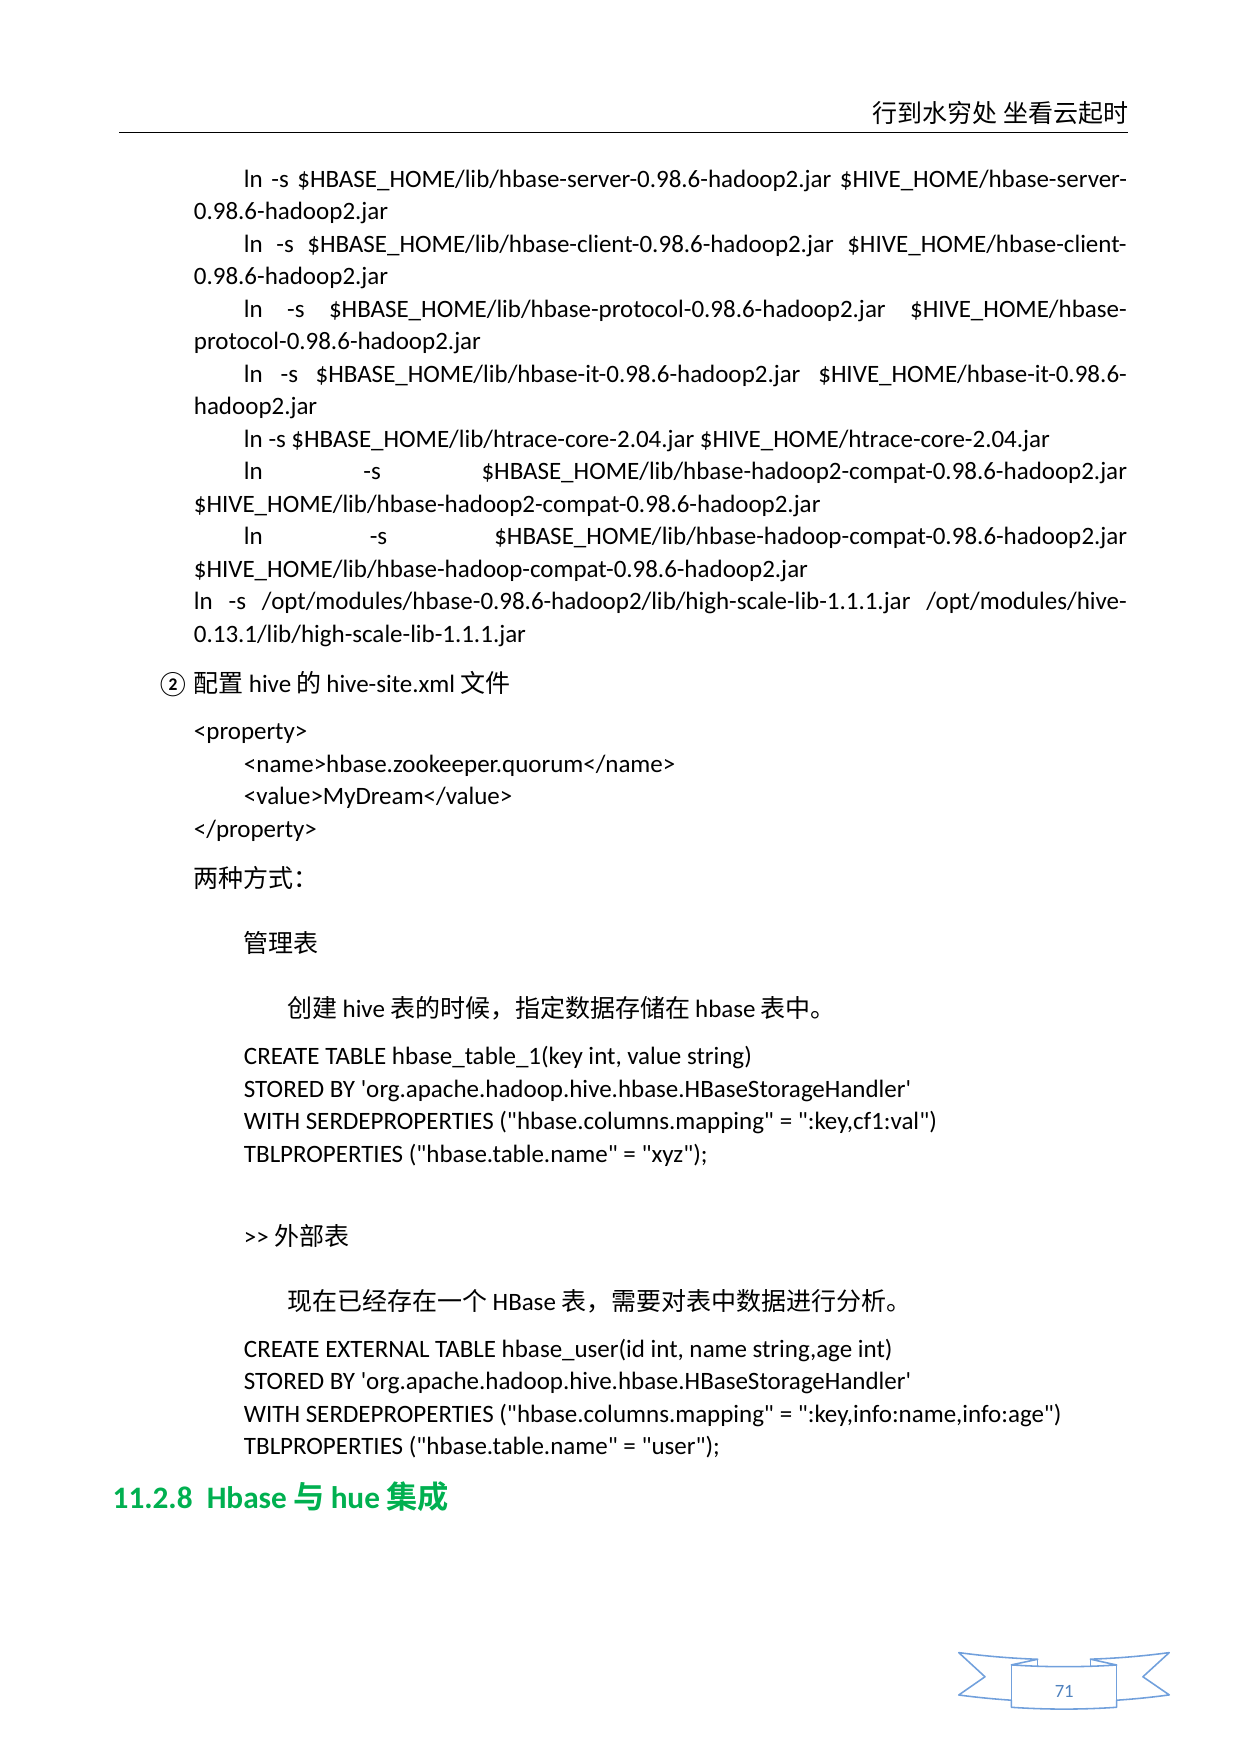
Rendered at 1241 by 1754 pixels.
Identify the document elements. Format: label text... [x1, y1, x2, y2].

list STORED BY 'org.apache.hadoop.hive.hbase.HBaseStorageHandler' [194, 1364, 1128, 1397]
list ln -s $HBASE_HOME/lib/hbase-protocol-0.98.6-hadoop2.jar $HIVE_HOME/hbase-protocol-0.98.6-hadoop2.jar [194, 292, 1128, 357]
list TBLPROPERTIES ("hbase.table.name" = "user"); [237, 1429, 1128, 1462]
list 配置hive的hive-site.xml文件 [156, 649, 1128, 714]
list ln -s /opt/modules/hbase-0.98.6-hadoop2/lib/high-scale-lib-1.1.1.jar /opt/modules/hive-0.13.1/lib/high-scale-lib-1.1.1.jar [194, 584, 1128, 649]
list >> 外部表 [194, 1202, 1128, 1267]
list WITH SERDEPROPERTIES ("hbase.columns.mapping" = ":key,cf1:val") [194, 1104, 1128, 1137]
list </property> [194, 812, 1128, 844]
list ln -s $HBASE_HOME/lib/hbase-hadoop2-compat-0.98.6-hadoop2.jar $HIVE_HOME/lib/hbase-hadoop2-compat-0.98.6-hadoop2.jar [194, 454, 1128, 519]
list 现在已经存在一个HBase表，需要对表中数据进行分析。 [194, 1267, 1128, 1332]
list ln -s $HBASE_HOME/lib/htrace-core-2.04.jar $HIVE_HOME/htrace-core-2.04.jar [194, 422, 1128, 454]
list ln -s $HBASE_HOME/lib/hbase-it-0.98.6-hadoop2.jar $HIVE_HOME/hbase-it-0.98.6-hadoop2.jar [194, 357, 1128, 422]
list 两种方式： [194, 844, 1128, 909]
list 创建hive表的时候，指定数据存储在hbase表中。 [194, 974, 1128, 1039]
list CREATE TABLE hbase_table_1(key int, value string) [194, 1039, 1128, 1072]
list <value>MyDream</value> [194, 779, 1128, 812]
list <name>hbase.zookeeper.quorum</name> [194, 747, 1128, 779]
subtitle Hbase与hue集成 [112, 1462, 1128, 1527]
list ln -s $HBASE_HOME/lib/hbase-client-0.98.6-hadoop2.jar $HIVE_HOME/hbase-client-0.98.6-hadoop2.jar [194, 227, 1128, 292]
list ln -s $HBASE_HOME/lib/hbase-server-0.98.6-hadoop2.jar $HIVE_HOME/hbase-server-0.98.6-hadoop2.jar [194, 162, 1128, 227]
list WITH SERDEPROPERTIES ("hbase.columns.mapping" = ":key,info:name,info:age") [194, 1397, 1128, 1429]
list STORED BY 'org.apache.hadoop.hive.hbase.HBaseStorageHandler' [194, 1072, 1128, 1104]
list <property> [194, 714, 1128, 747]
list 管理表 [194, 909, 1128, 974]
list CREATE EXTERNAL TABLE hbase_user(id int, name string,age int) [194, 1332, 1128, 1364]
list ln -s $HBASE_HOME/lib/hbase-hadoop-compat-0.98.6-hadoop2.jar $HIVE_HOME/lib/hbase-hadoop-compat-0.98.6-hadoop2.jar [194, 519, 1128, 584]
list TBLPROPERTIES ("hbase.table.name" = "xyz"); [194, 1137, 1128, 1169]
